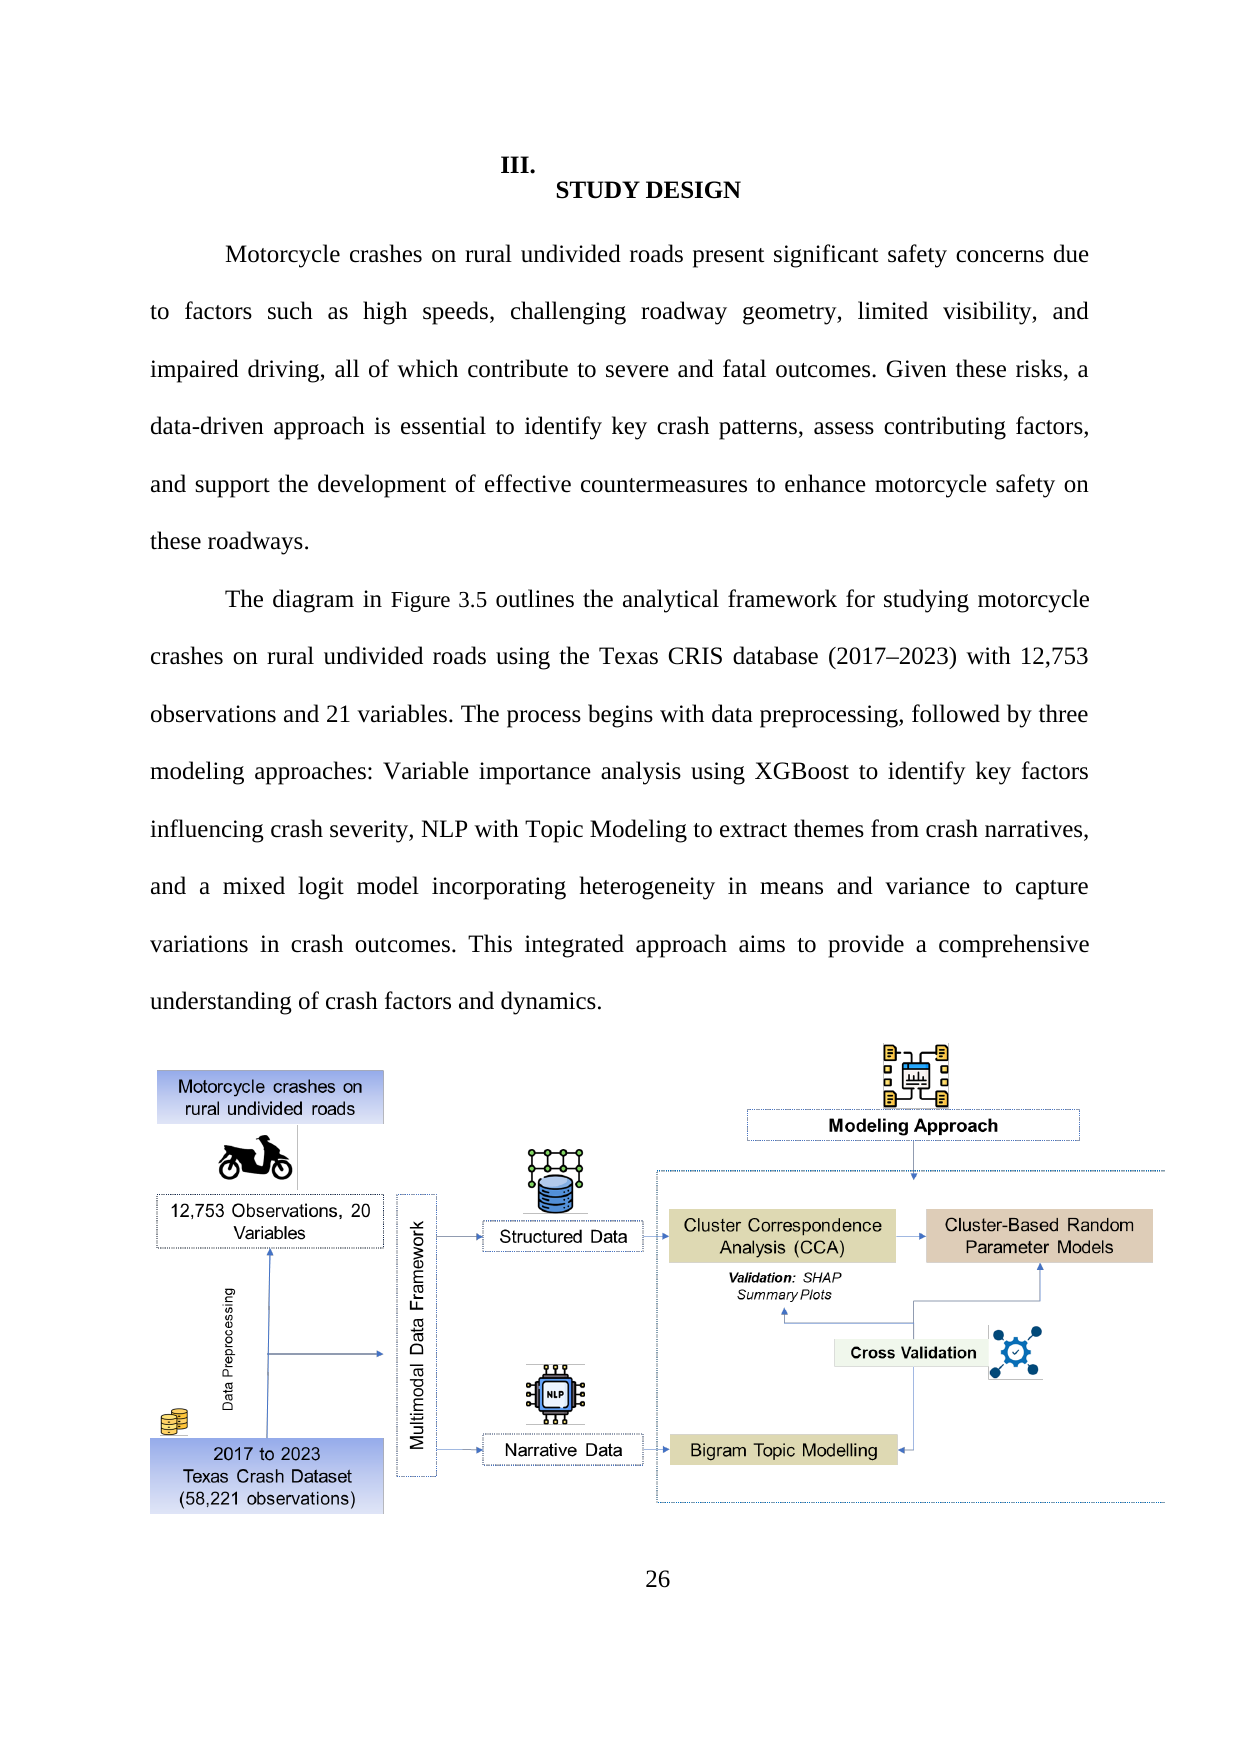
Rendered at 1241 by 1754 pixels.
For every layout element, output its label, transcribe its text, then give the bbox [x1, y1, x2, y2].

subtitle STUDY DESIGN [150, 175, 1090, 204]
text Motorcycle crashes on rural undivided roads present significant safety concerns due to factors such as high speeds, challenging roadway geometry, limited visibility, and impaired driving, all of which contribute to severe and fatal outcomes. Given these risks, a data-driven approach is essential to identify key crash patterns, assess contributing factors, and support the development of effective countermeasures to enhance motorcycle safety on these roadways. [150, 239, 1090, 555]
picture [150, 1043, 1165, 1520]
